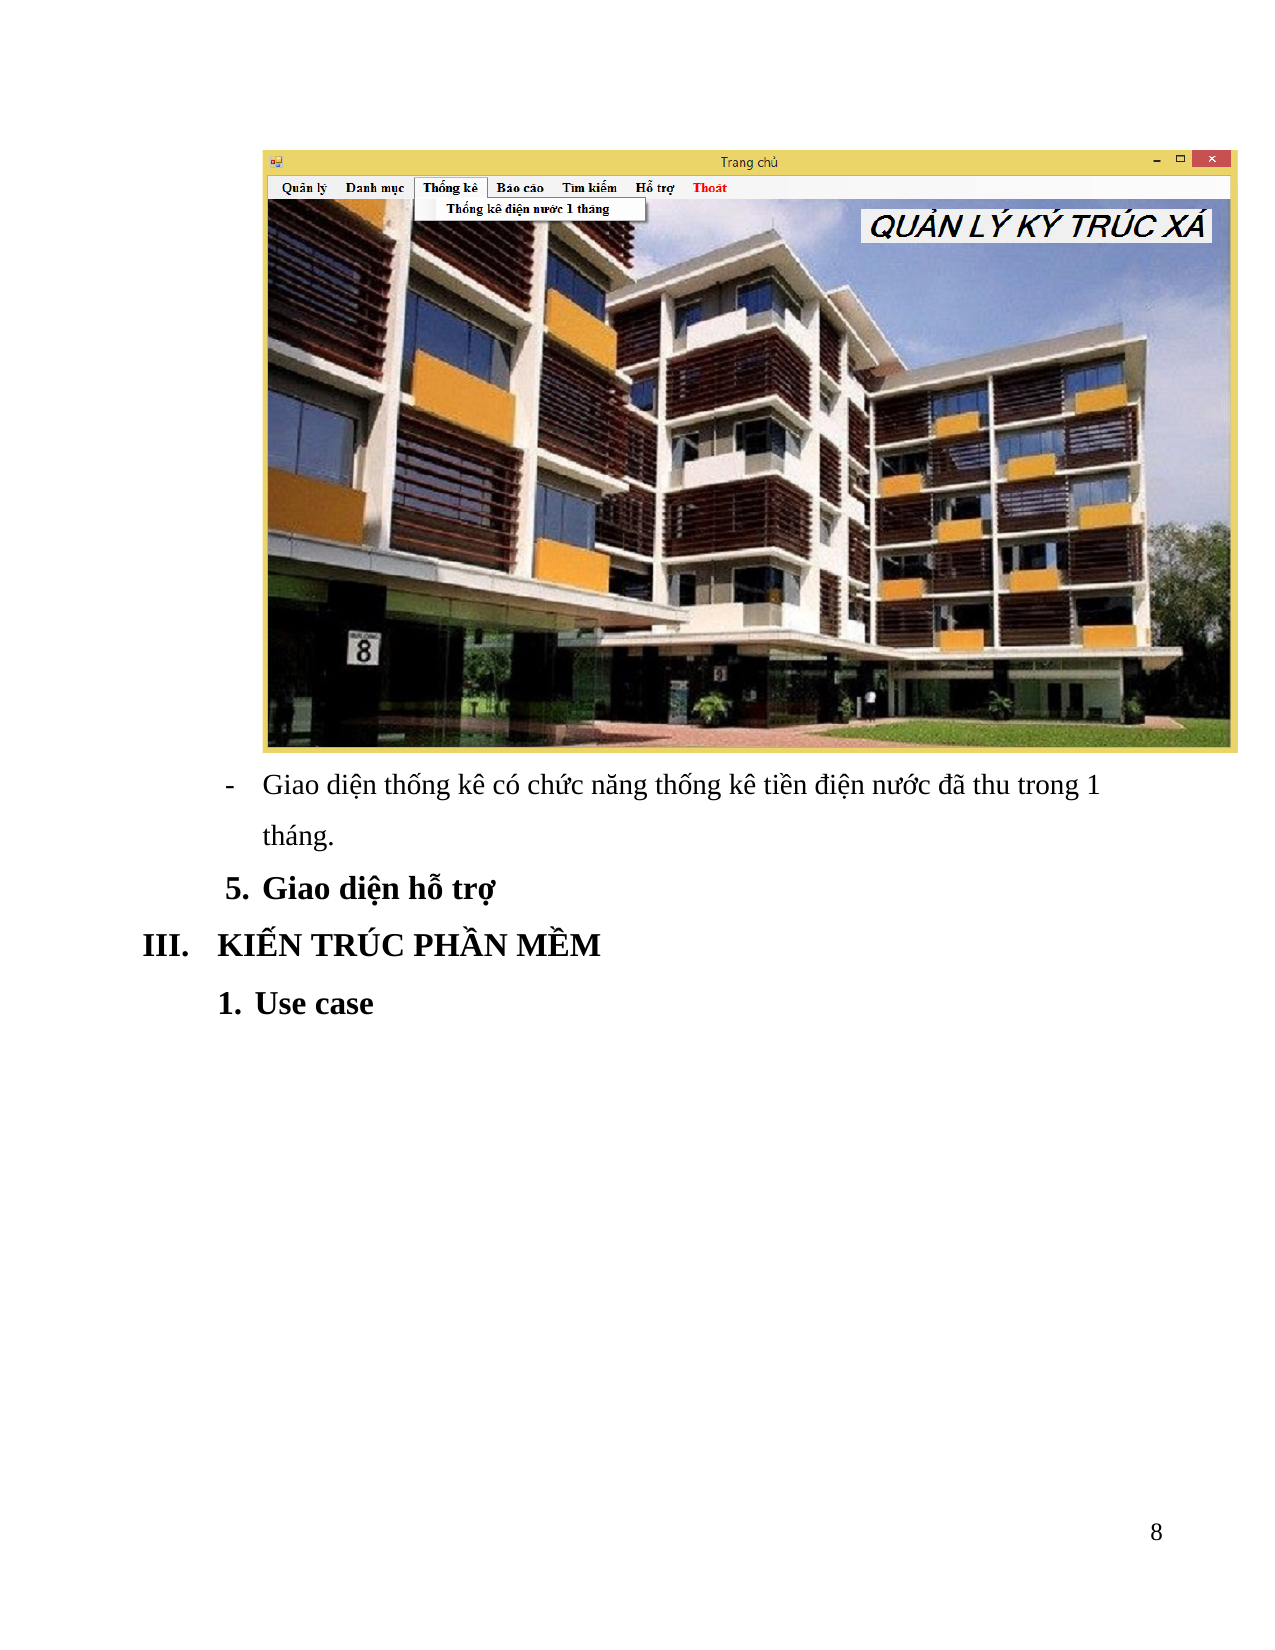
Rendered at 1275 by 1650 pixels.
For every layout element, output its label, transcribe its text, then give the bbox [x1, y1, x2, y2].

list Giao diện thống kê có chức năng thống kê tiền điện nước đã thu trong 1 tháng. [225, 767, 1162, 851]
list Use case [217, 983, 1162, 1021]
list KIẾN TRÚC PHẦN MỀM [142, 926, 1162, 964]
picture [262, 150, 1238, 753]
list Giao diện hỗ trợ [225, 868, 1162, 906]
